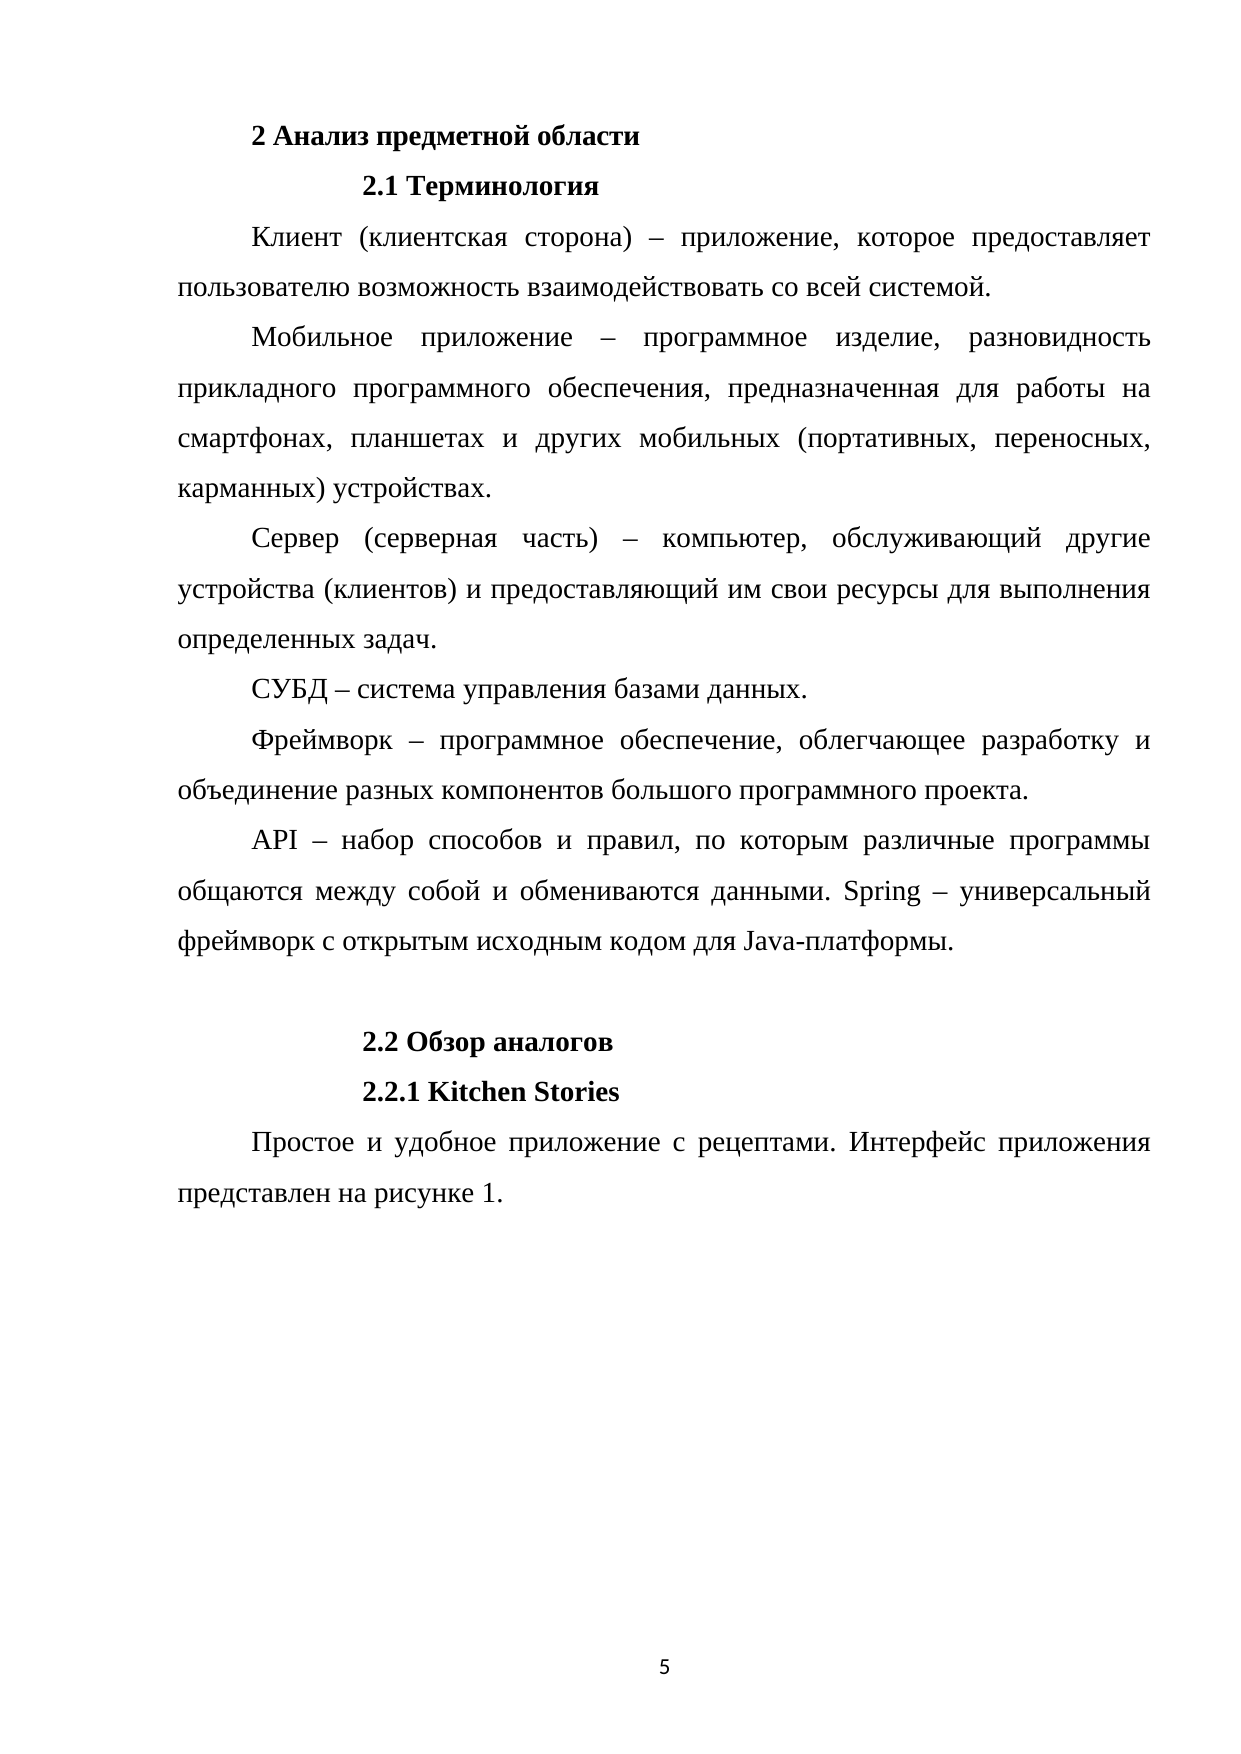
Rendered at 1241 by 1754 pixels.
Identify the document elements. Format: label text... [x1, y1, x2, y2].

text Фреймворк – программное обеспечение, облегчающее разработку и объединение разных компонентов большого программного проекта. [177, 722, 1152, 806]
text Сервер (серверная часть) – компьютер, обслуживающий другие устройства (клиентов) и предоставляющий им свои ресурсы для выполнения определенных задач. [177, 521, 1152, 655]
text Клиент (клиентская сторона) – приложение, которое предоставляет пользователю возможность взаимодействовать со всей системой. [177, 219, 1152, 303]
text Мобильное приложение – программное изделие, разновидность прикладного программного обеспечения, предназначенная для работы на смартфонах, планшетах и других мобильных (портативных, переносных, карманных) устройствах. [177, 319, 1152, 504]
text Обзор аналогов [288, 1024, 1152, 1057]
text Kitchen Stories [288, 1074, 1152, 1108]
text СУБД – система управления базами данных. [177, 672, 1152, 705]
text API – набор способов и правил, по которым различные программы общаются между собой и обмениваются данными. Spring – универсальный фреймворк с открытым исходным кодом для Java-платформы. [177, 822, 1152, 957]
text Простое и удобное приложение с рецептами. Интерфейс приложения представлен на рисунке 1. [177, 1124, 1152, 1208]
text Анализ предметной области [251, 118, 1152, 152]
text Терминология [288, 168, 1152, 202]
